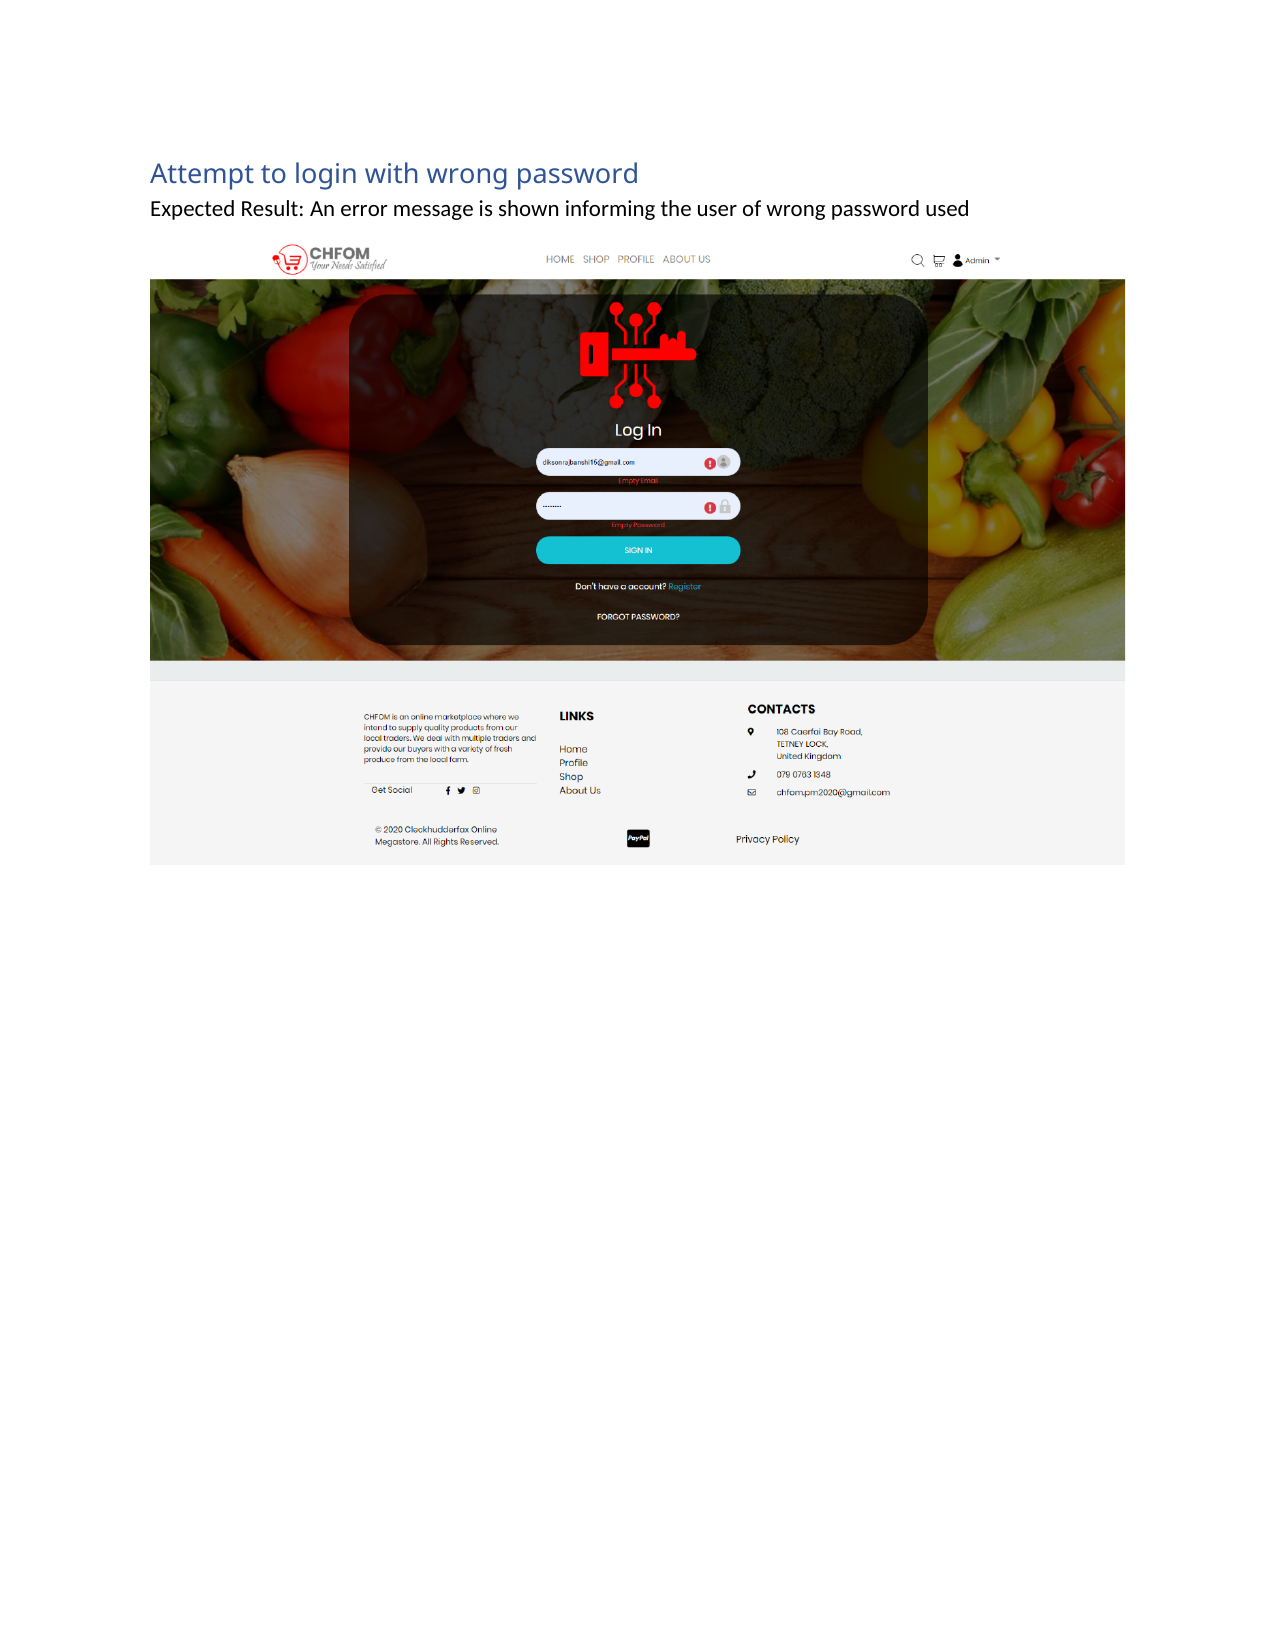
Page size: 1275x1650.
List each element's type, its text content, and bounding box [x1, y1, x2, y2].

picture [150, 240, 1125, 865]
subtitle Attempt to login with wrong password [150, 154, 1125, 191]
text Expected Result: An error message is shown informing the user of wrong password used [150, 194, 1125, 222]
